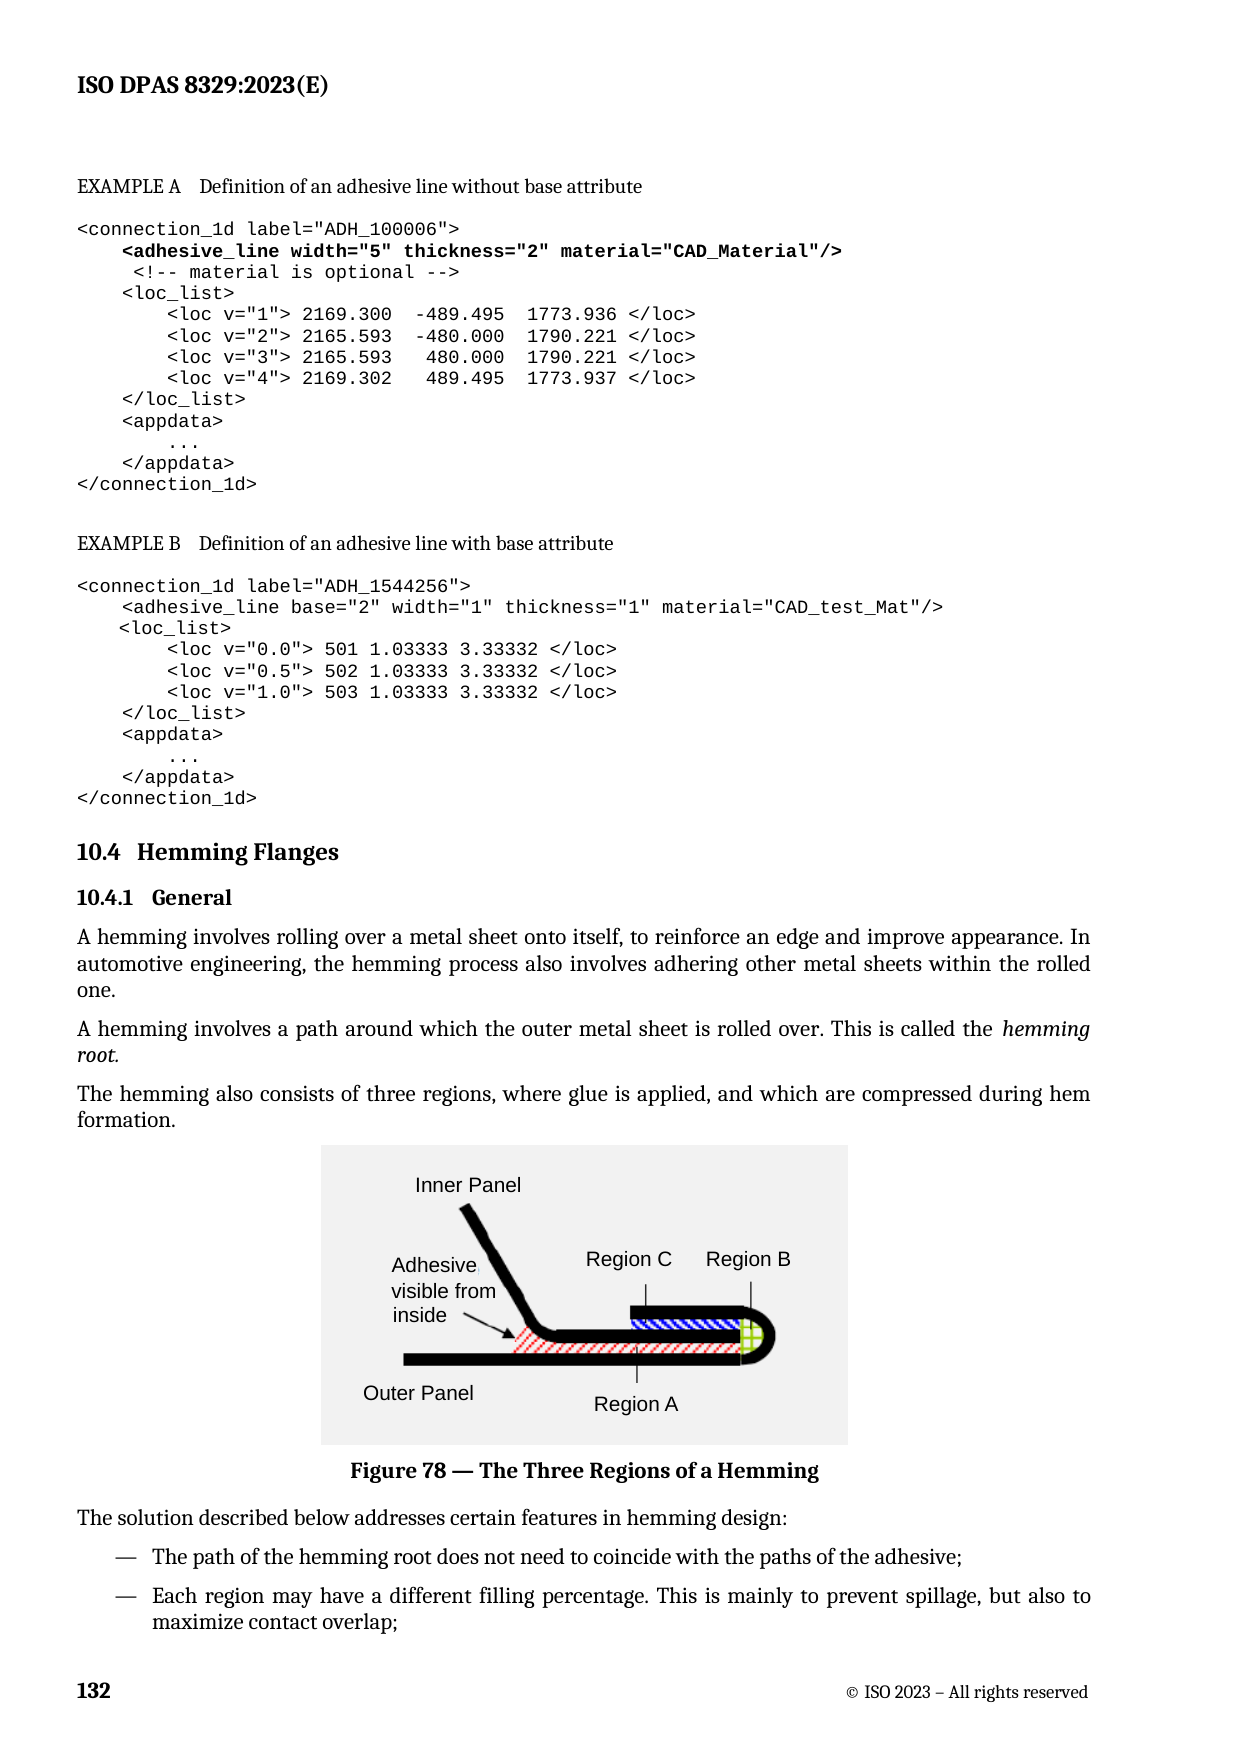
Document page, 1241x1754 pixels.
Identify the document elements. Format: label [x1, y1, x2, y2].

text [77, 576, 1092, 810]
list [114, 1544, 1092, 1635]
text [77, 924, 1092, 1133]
picture [321, 1145, 848, 1445]
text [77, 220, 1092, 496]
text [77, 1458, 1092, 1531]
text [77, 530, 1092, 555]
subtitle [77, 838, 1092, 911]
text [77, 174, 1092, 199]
